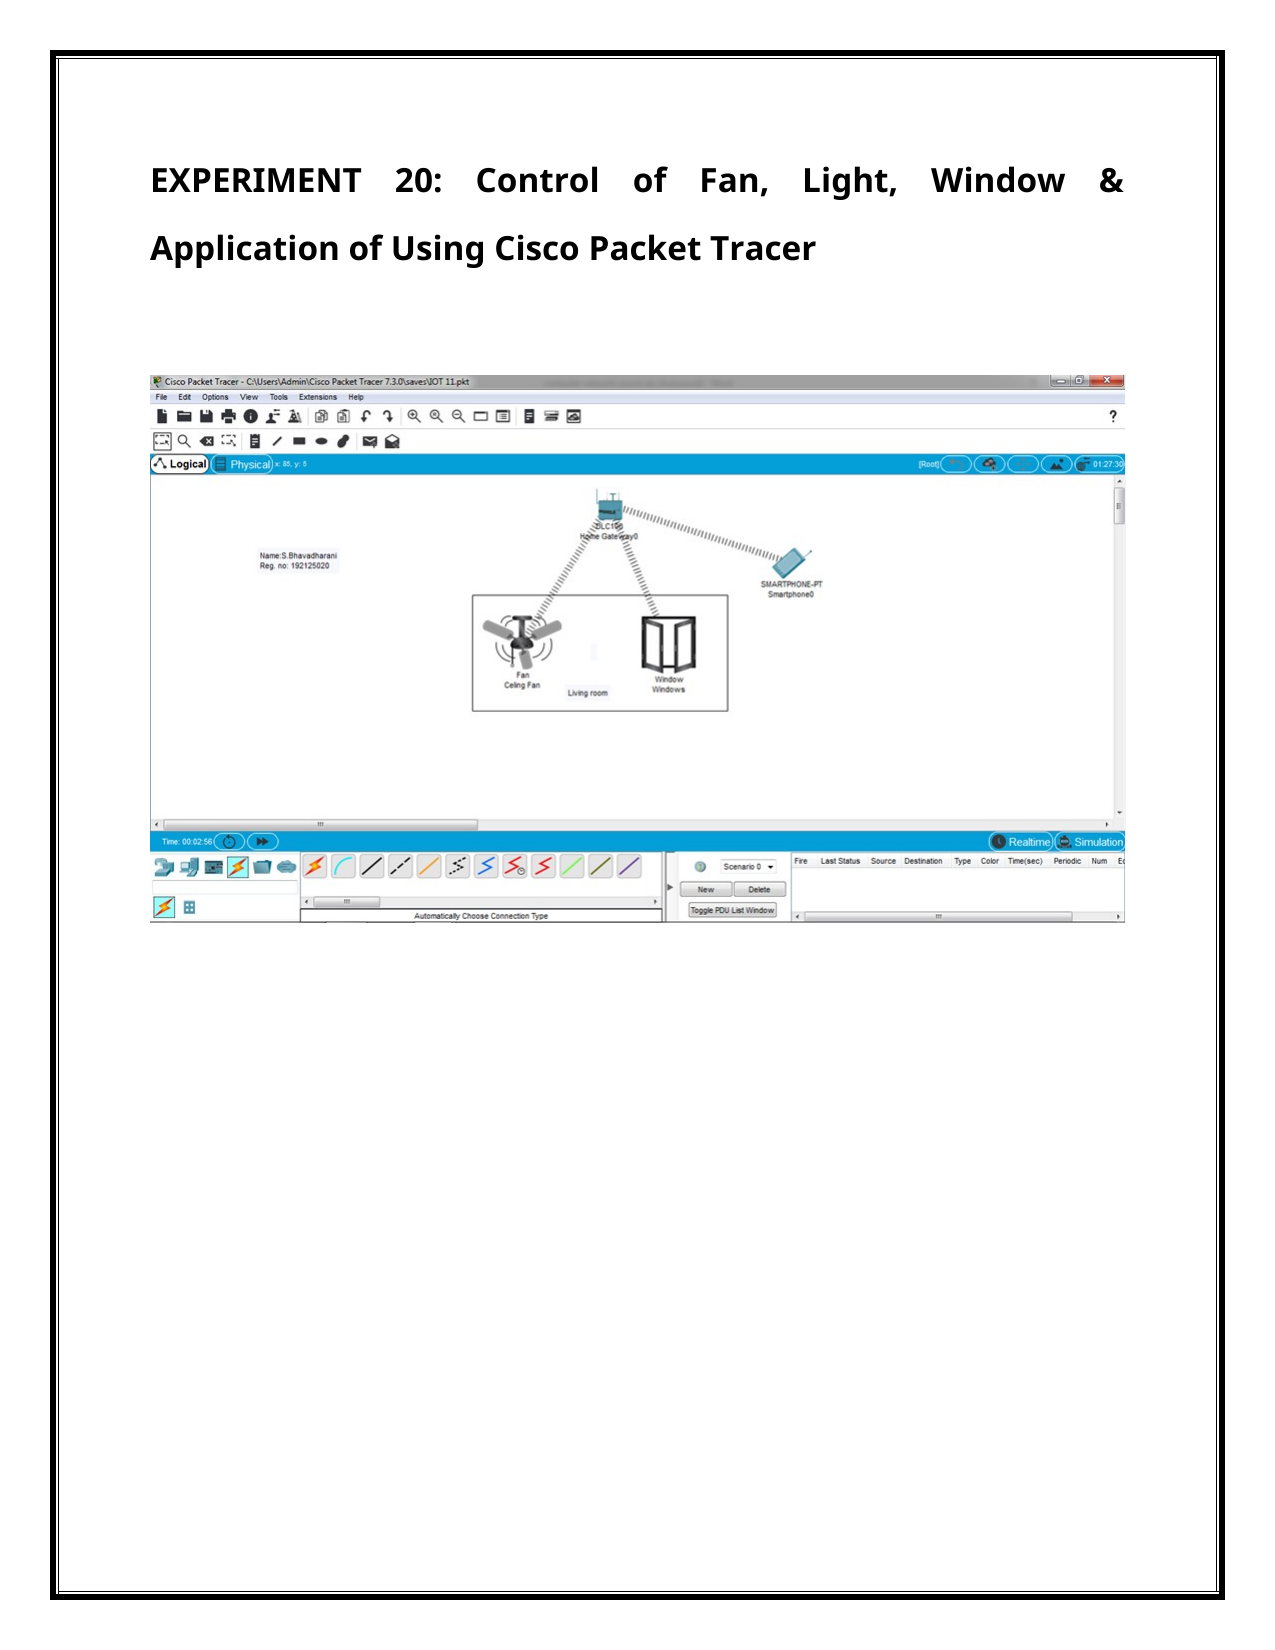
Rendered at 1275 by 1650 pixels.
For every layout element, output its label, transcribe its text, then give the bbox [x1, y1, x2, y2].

picture [205, 839, 215, 844]
picture [256, 839, 266, 845]
text EXPERIMENT 20: Control of Fan, Light, Window & Application of Using Cisco Packet Tracer [150, 156, 1125, 270]
picture [164, 839, 178, 844]
picture [183, 839, 201, 844]
picture [150, 375, 1125, 923]
picture [1105, 461, 1112, 467]
picture [1116, 458, 1125, 470]
